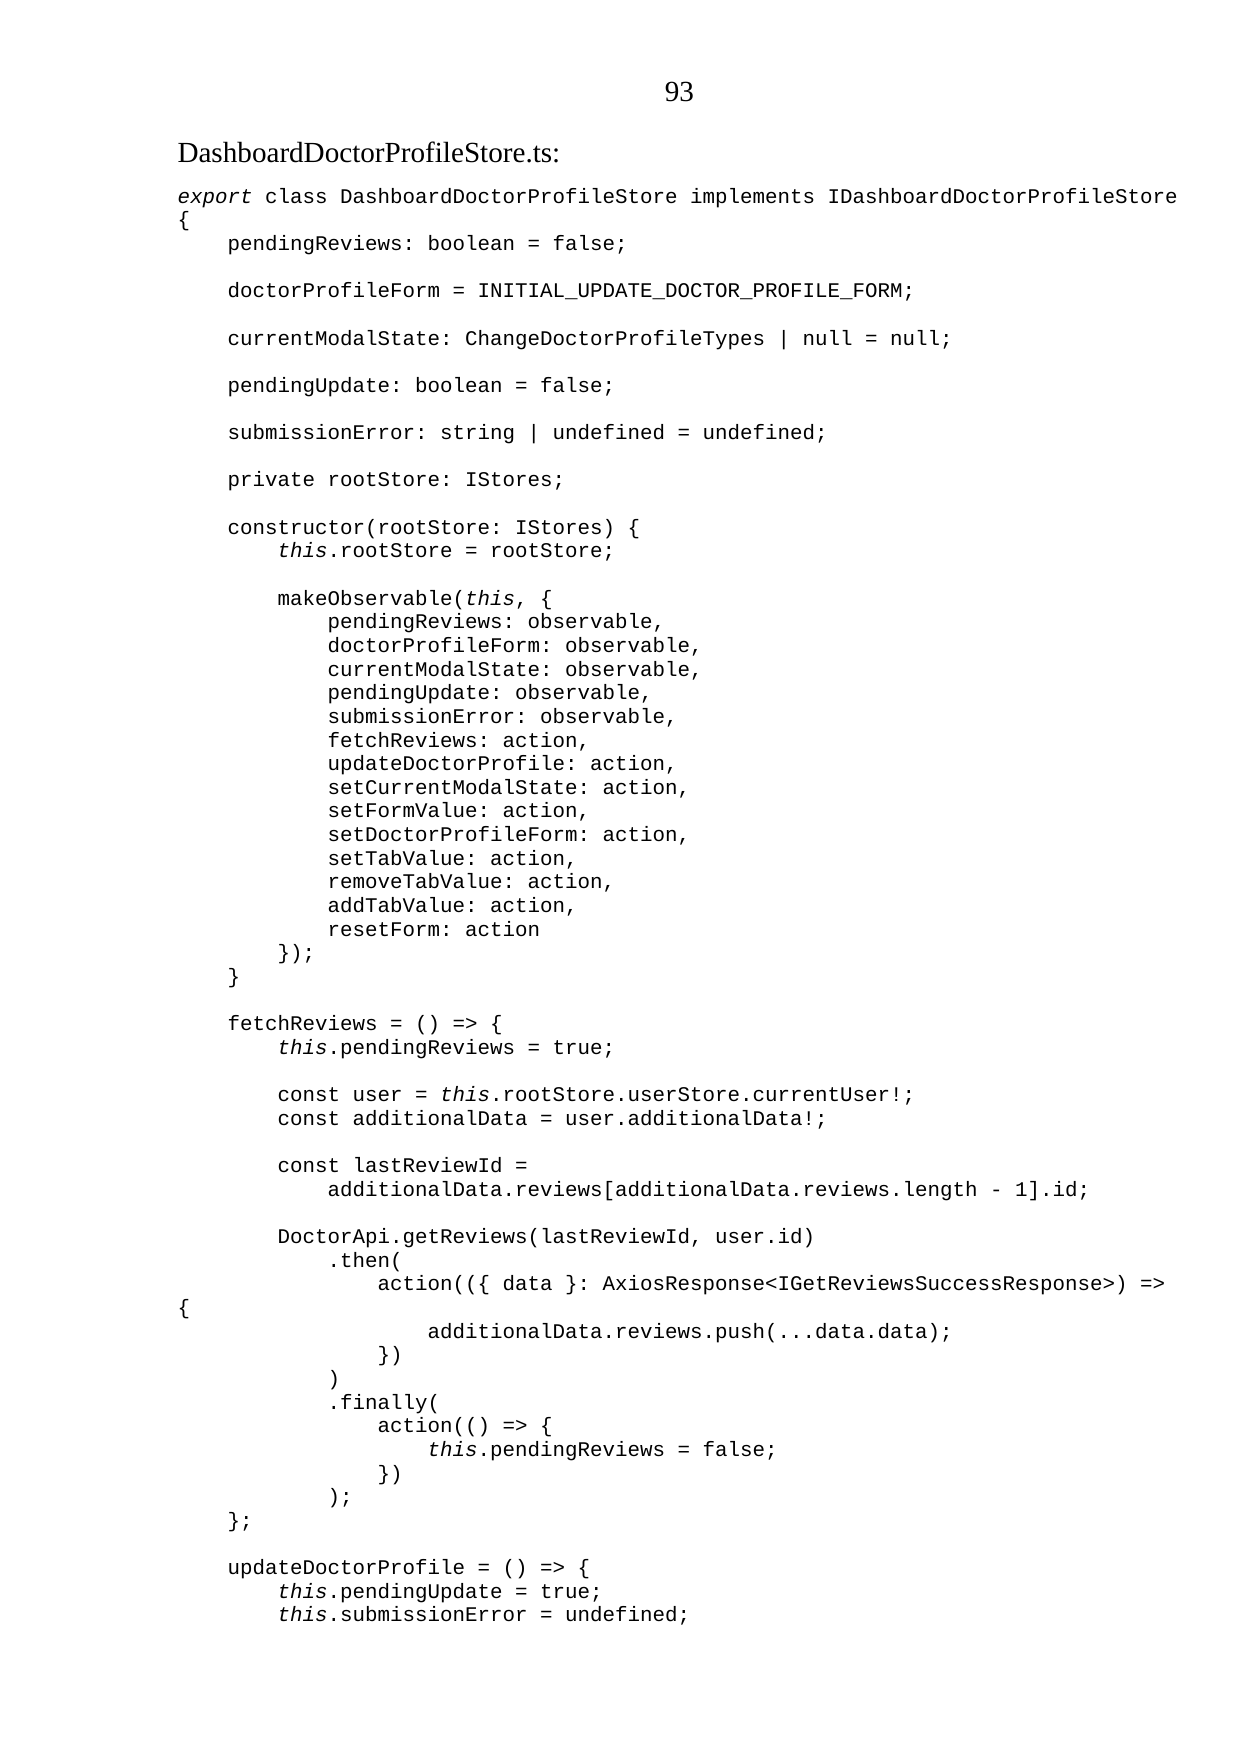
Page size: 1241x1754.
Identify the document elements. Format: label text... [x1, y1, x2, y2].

text additionalData.reviews[additionalData.reviews.length - 1].id; [177, 1179, 1181, 1202]
text this.pendingReviews = true; [177, 1037, 1181, 1061]
text action(({ data }: AxiosResponse<IGetReviewsSuccessResponse>) => { [177, 1273, 1181, 1321]
text .then( [177, 1250, 1181, 1273]
text pendingReviews: boolean = false; [177, 233, 1181, 257]
text .finally( [177, 1392, 1181, 1415]
text fetchReviews: action, [177, 729, 1181, 753]
text this.submissionError = undefined; [177, 1604, 1181, 1628]
text updateDoctorProfile = () => { [177, 1557, 1181, 1581]
text submissionError: string | undefined = undefined; [177, 422, 1181, 446]
text pendingReviews: observable, [177, 611, 1181, 635]
text updateDoctorProfile: action, [177, 753, 1181, 777]
text makeObservable(this, { [177, 588, 1181, 611]
text }); [177, 942, 1181, 966]
text setDoctorProfileForm: action, [177, 824, 1181, 848]
text doctorProfileForm: observable, [177, 635, 1181, 659]
text }; [177, 1510, 1181, 1533]
text pendingUpdate: observable, [177, 682, 1181, 706]
text const user = this.rootStore.userStore.currentUser!; [177, 1084, 1181, 1108]
text removeTabValue: action, [177, 871, 1181, 895]
text private rootStore: IStores; [177, 469, 1181, 493]
text const lastReviewId = [177, 1155, 1181, 1179]
text setFormValue: action, [177, 801, 1181, 824]
text this.pendingUpdate = true; [177, 1581, 1181, 1604]
text setTabValue: action, [177, 848, 1181, 871]
text doctorProfileForm = INITIAL_UPDATE_DOCTOR_PROFILE_FORM; [177, 280, 1181, 304]
text resetForm: action [177, 919, 1181, 942]
text constructor(rootStore: IStores) { [177, 517, 1181, 540]
text setCurrentModalState: action, [177, 777, 1181, 801]
text currentModalState: ChangeDoctorProfileTypes | null = null; [177, 328, 1181, 351]
text }) [177, 1463, 1181, 1486]
text ) [177, 1368, 1181, 1392]
text submissionError: observable, [177, 706, 1181, 729]
text additionalData.reviews.push(...data.data); [177, 1321, 1181, 1344]
text this.rootStore = rootStore; [177, 540, 1181, 564]
list DashboardDoctorProfileStore.ts: [177, 135, 1181, 169]
text this.pendingReviews = false; [177, 1439, 1181, 1463]
text addTabValue: action, [177, 895, 1181, 919]
text const additionalData = user.additionalData!; [177, 1108, 1181, 1132]
text export class DashboardDoctorProfileStore implements IDashboardDoctorProfileStore { [177, 186, 1181, 233]
text }) [177, 1344, 1181, 1368]
text } [177, 966, 1181, 990]
text currentModalState: observable, [177, 659, 1181, 682]
text action(() => { [177, 1415, 1181, 1439]
text pendingUpdate: boolean = false; [177, 375, 1181, 398]
text fetchReviews = () => { [177, 1013, 1181, 1037]
text ); [177, 1486, 1181, 1510]
text DoctorApi.getReviews(lastReviewId, user.id) [177, 1226, 1181, 1250]
